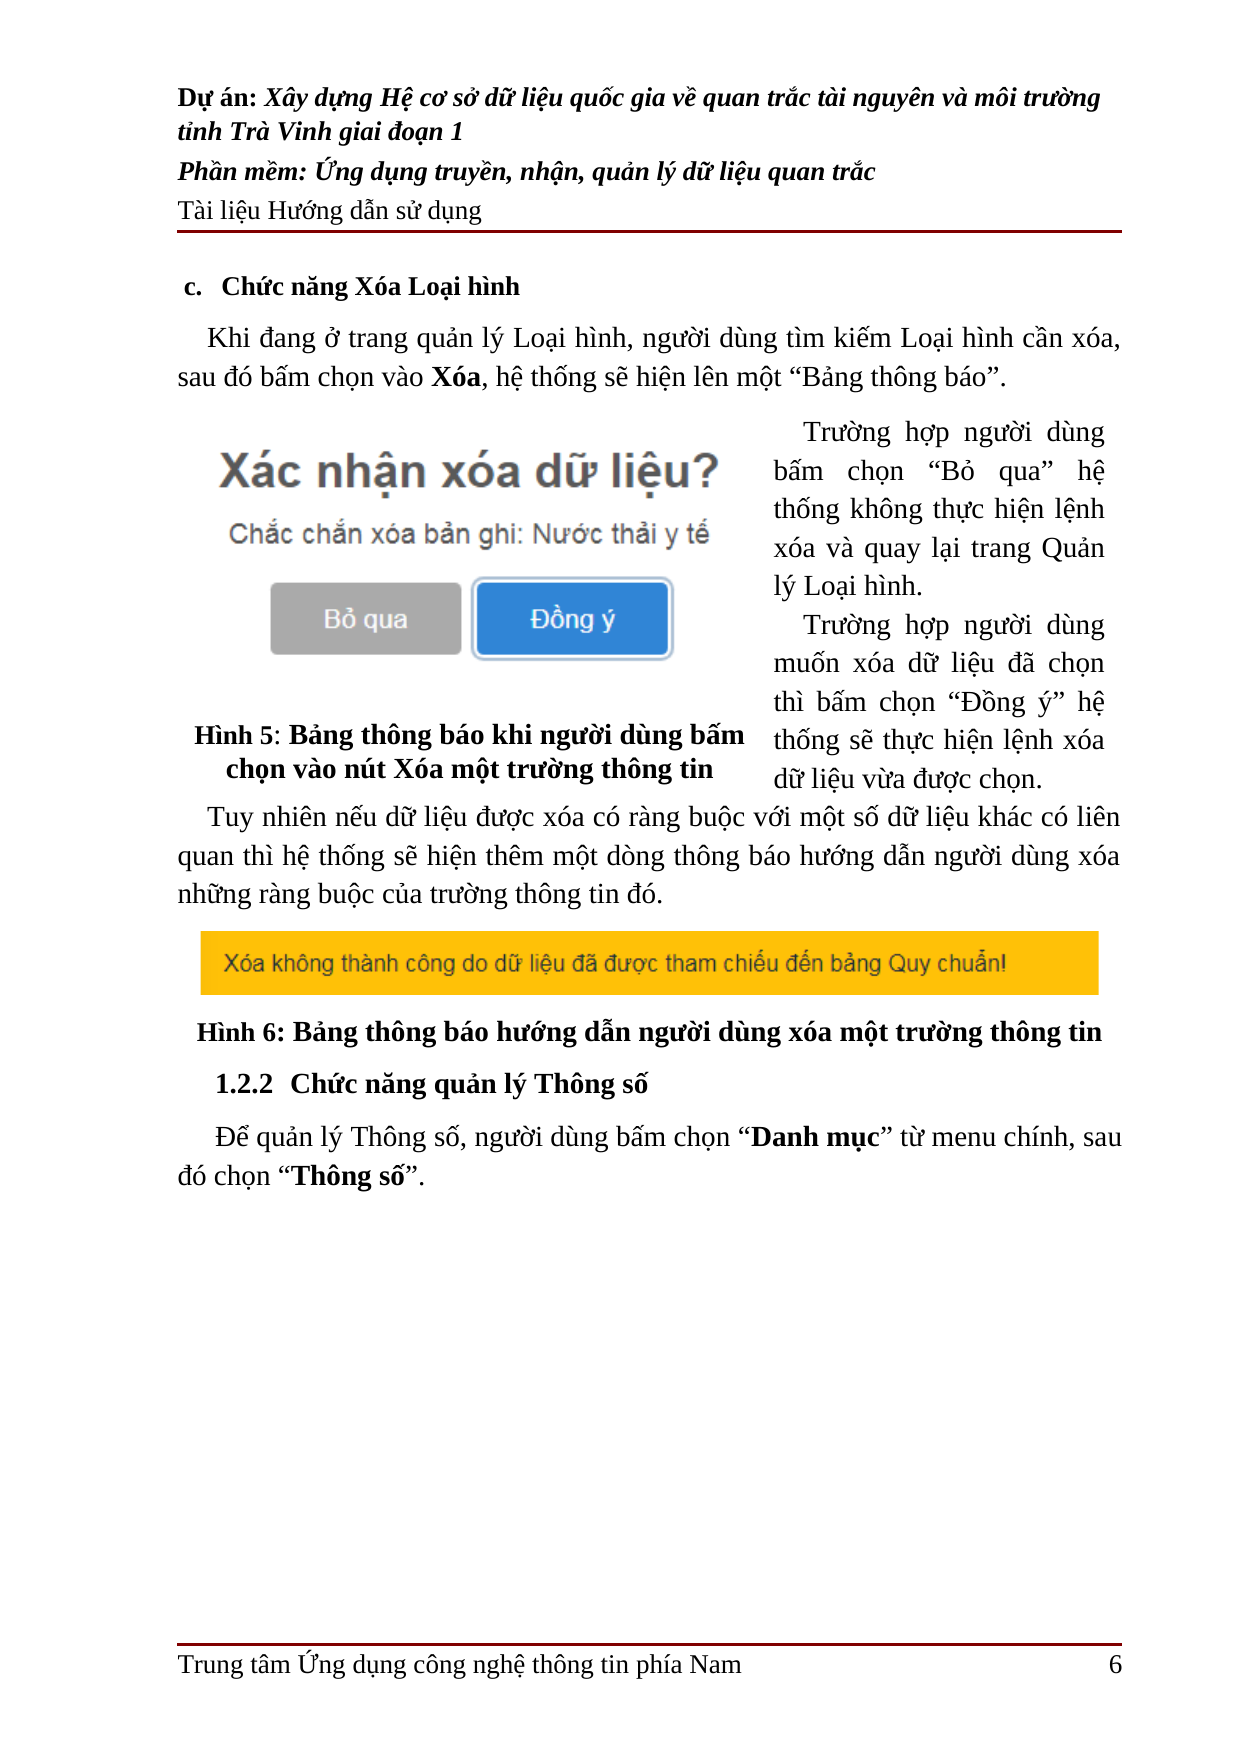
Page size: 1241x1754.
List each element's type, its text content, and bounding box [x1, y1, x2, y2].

text Tuy nhiên nếu dữ liệu được xóa có ràng buộc với một số dữ liệu khác có liên quan thì hệ thống sẽ hiện thêm một dòng thông báo hướng dẫn người dùng xóa những ràng buộc của trường thông tin đó. [177, 799, 1122, 910]
list Chức năng Xóa Loại hình [183, 270, 1122, 301]
picture [188, 414, 750, 680]
text Để quản lý Thông số, người dùng bấm chọn “Danh mục” từ menu chính, sau đó chọn “Thông số”. [177, 1119, 1122, 1192]
text Khi đang ở trang quản lý Loại hình, người dùng tìm kiếm Loại hình cần xóa, sau đó bấm chọn vào Xóa, hệ thống sẽ hiện lên một “Bảng thông báo”. [177, 320, 1122, 392]
picture [200, 931, 1099, 995]
table_header Trường hợp người dùng bấm chọn “Bỏ qua” hệ thống không thực hiện lệnh xóa và quay lại trang Quản lý Loại hình. Trường hợp người dùng muốn xóa dữ liệu đã chọn thì bấm chọn “Đồng ý” hệ thống sẽ thực hiện lệnh xóa dữ liệu vừa được chọn. [762, 414, 1116, 799]
subtitle Chức năng quản lý Thông số [215, 1067, 1122, 1100]
